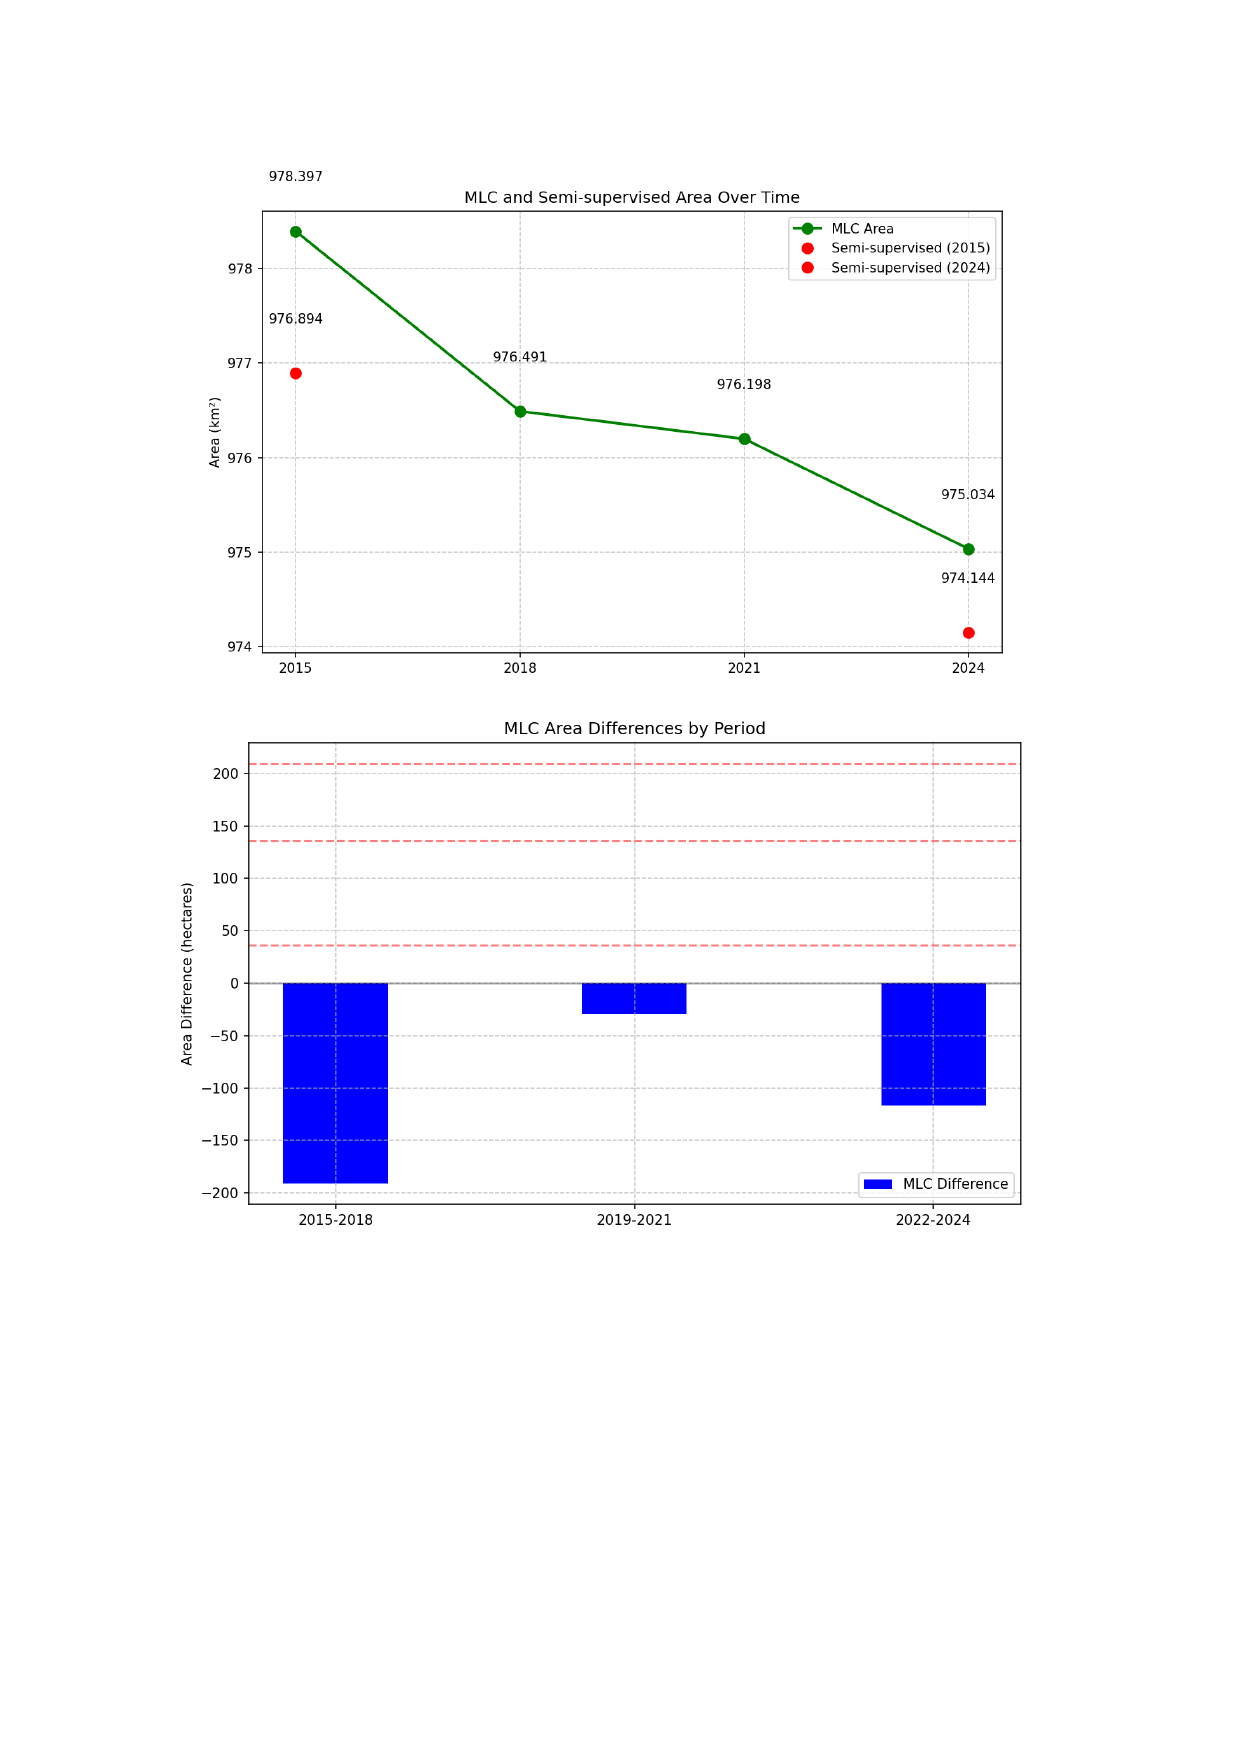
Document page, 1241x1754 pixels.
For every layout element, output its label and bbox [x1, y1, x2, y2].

picture [150, 705, 1091, 1249]
picture [150, 150, 1091, 703]
